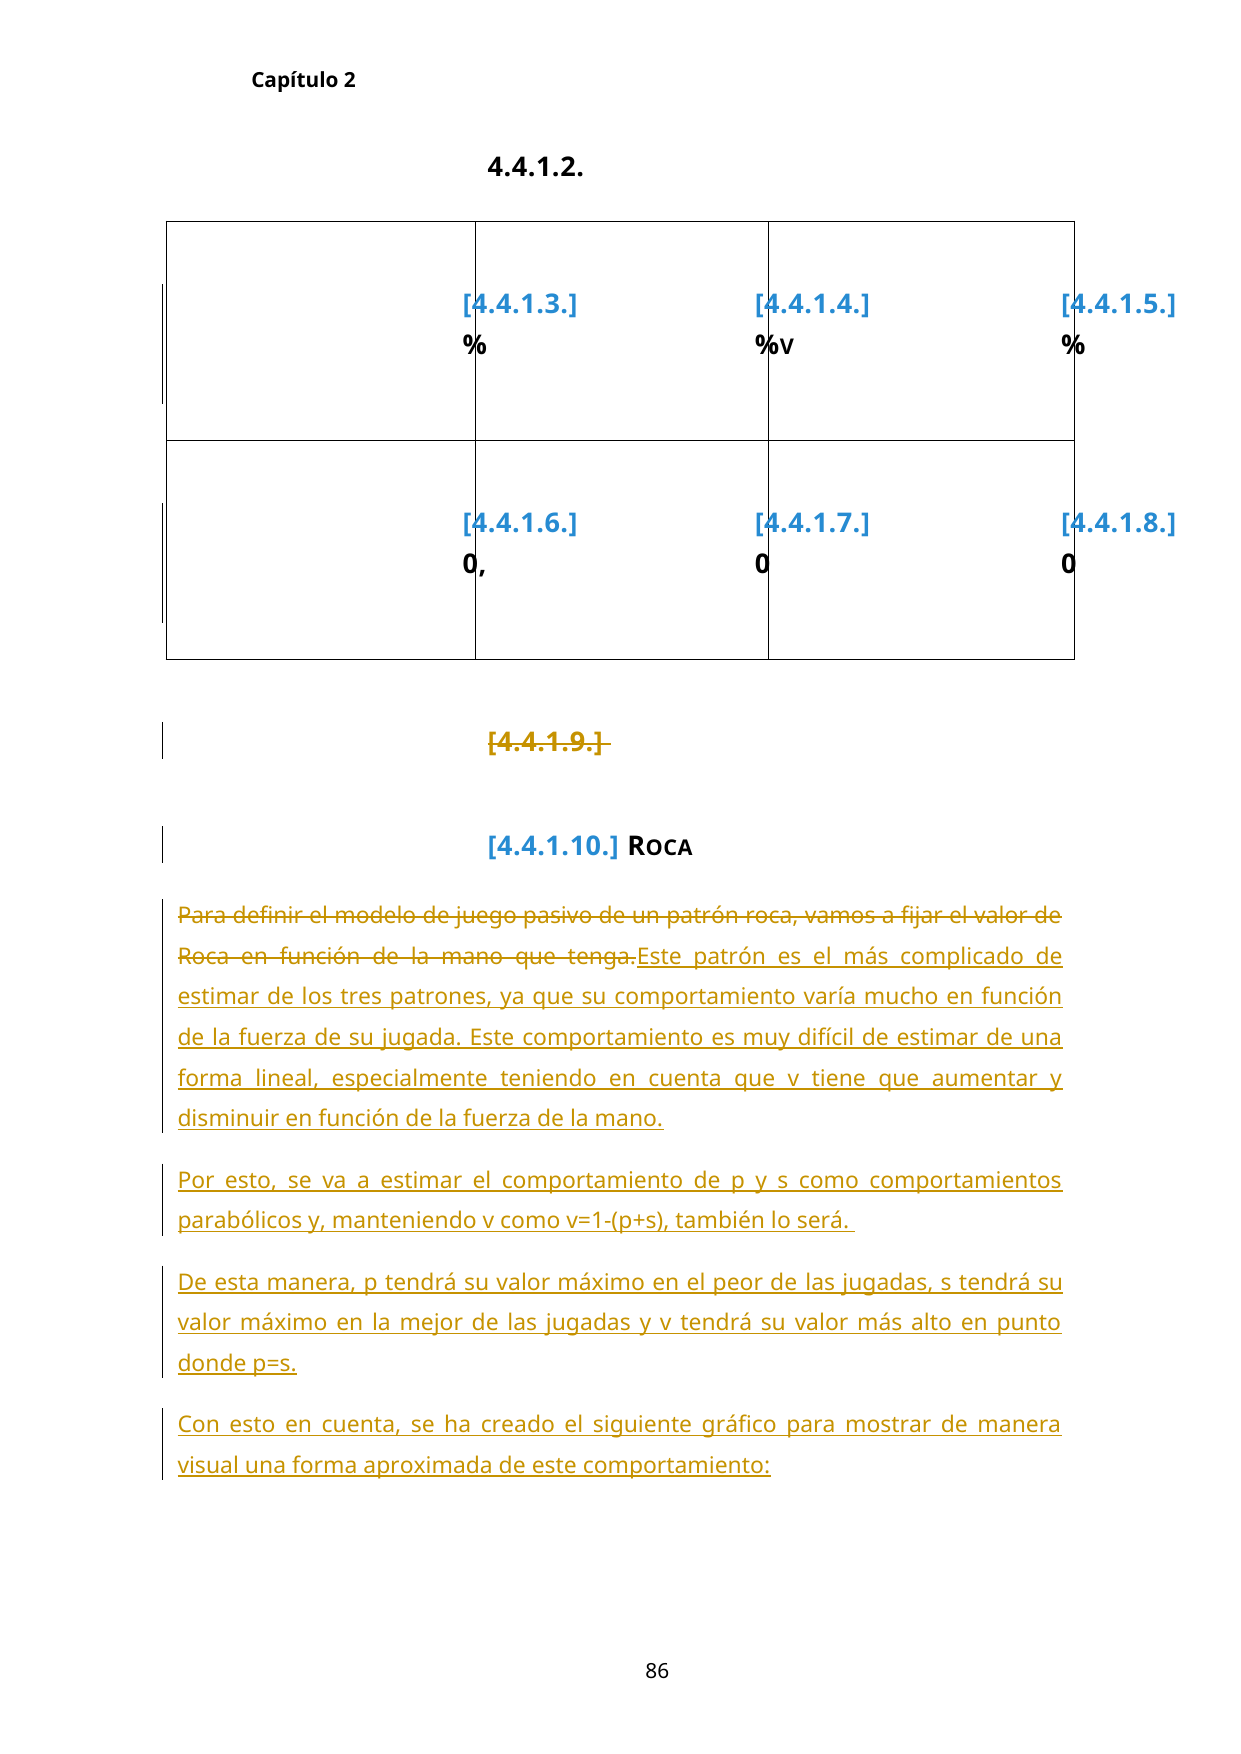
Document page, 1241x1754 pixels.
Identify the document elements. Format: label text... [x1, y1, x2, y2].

table_cell [476, 441, 768, 658]
table_cell [769, 441, 1074, 658]
table_header [769, 222, 1074, 439]
table_cell [167, 441, 475, 658]
table_header [167, 222, 475, 439]
table_header [476, 222, 768, 439]
subtitle Roca [487, 826, 1063, 863]
